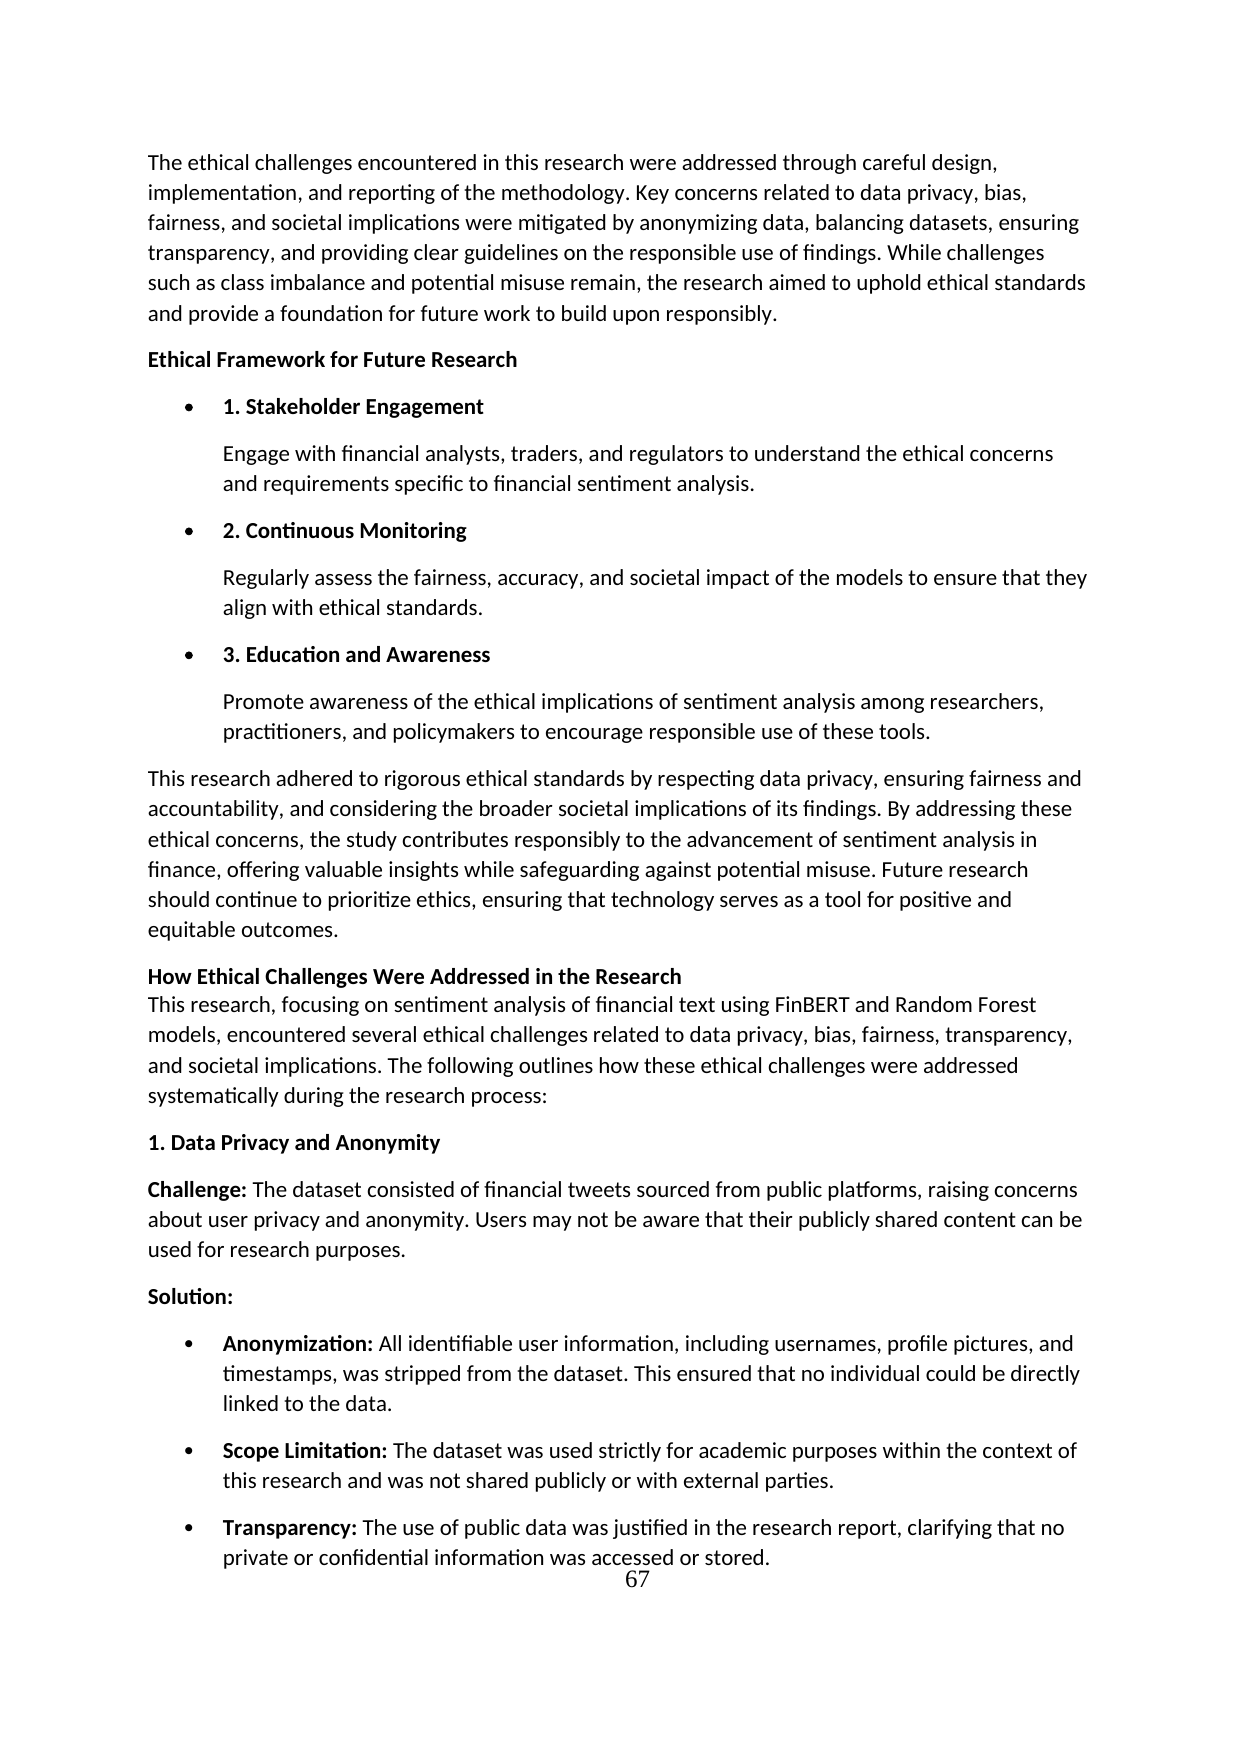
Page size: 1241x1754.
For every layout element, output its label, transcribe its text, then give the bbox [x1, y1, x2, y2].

subtitle How Ethical Challenges Were Addressed in the Research [148, 962, 1092, 990]
text This research, focusing on sentiment analysis of financial text using FinBERT and Random Forest models, encountered several ethical challenges related to data privacy, bias, fairness, transparency, and societal implications. The following outlines how these ethical challenges were addressed systematically during the research process: [148, 990, 1092, 1109]
list Anonymization: All identifiable user information, including usernames, profile pictures, and timestamps, was stripped from the dataset. This ensured that no individual could be directly linked to the data. [185, 1329, 1092, 1417]
list Scope Limitation: The dataset was used strictly for academic purposes within the context of this research and was not shared publicly or with external parties. [185, 1436, 1092, 1494]
text 1. Data Privacy and Anonymity [148, 1128, 1092, 1156]
text The ethical challenges encountered in this research were addressed through careful design, implementation, and reporting of the methodology. Key concerns related to data privacy, bias, fairness, and societal implications were mitigated by anonymizing data, balancing datasets, ensuring transparency, and providing clear guidelines on the responsible use of findings. While challenges such as class imbalance and potential misuse remain, the research aimed to uphold ethical standards and provide a foundation for future work to build upon responsibly. [148, 148, 1092, 327]
text Solution: [148, 1282, 1092, 1310]
list 2. Continuous Monitoring [185, 516, 1092, 544]
text This research adhered to rigorous ethical standards by respecting data privacy, ensuring fairness and accountability, and considering the broader societal implications of its findings. By addressing these ethical concerns, the study contributes responsibly to the advancement of sentiment analysis in finance, offering valuable insights while safeguarding against potential misuse. Future research should continue to prioritize ethics, ensuring that technology serves as a tool for positive and equitable outcomes. [148, 764, 1092, 943]
list Transparency: The use of public data was justified in the research report, clarifying that no private or confidential information was accessed or stored. [185, 1513, 1092, 1571]
text Ethical Framework for Future Research [148, 346, 1092, 374]
text Regularly assess the fairness, accuracy, and societal impact of the models to ensure that they align with ethical standards. [223, 563, 1092, 622]
text Challenge: The dataset consisted of financial tweets sourced from public platforms, raising concerns about user privacy and anonymity. Users may not be aware that their publicly shared content can be used for research purposes. [148, 1175, 1092, 1263]
list 1. Stakeholder Engagement [185, 392, 1092, 421]
text Promote awareness of the ethical implications of sentiment analysis among researchers, practitioners, and policymakers to encourage responsible use of these tools. [223, 687, 1092, 746]
text Engage with financial analysts, traders, and regulators to understand the ethical concerns and requirements specific to financial sentiment analysis. [223, 439, 1092, 498]
list 3. Education and Awareness [185, 640, 1092, 668]
